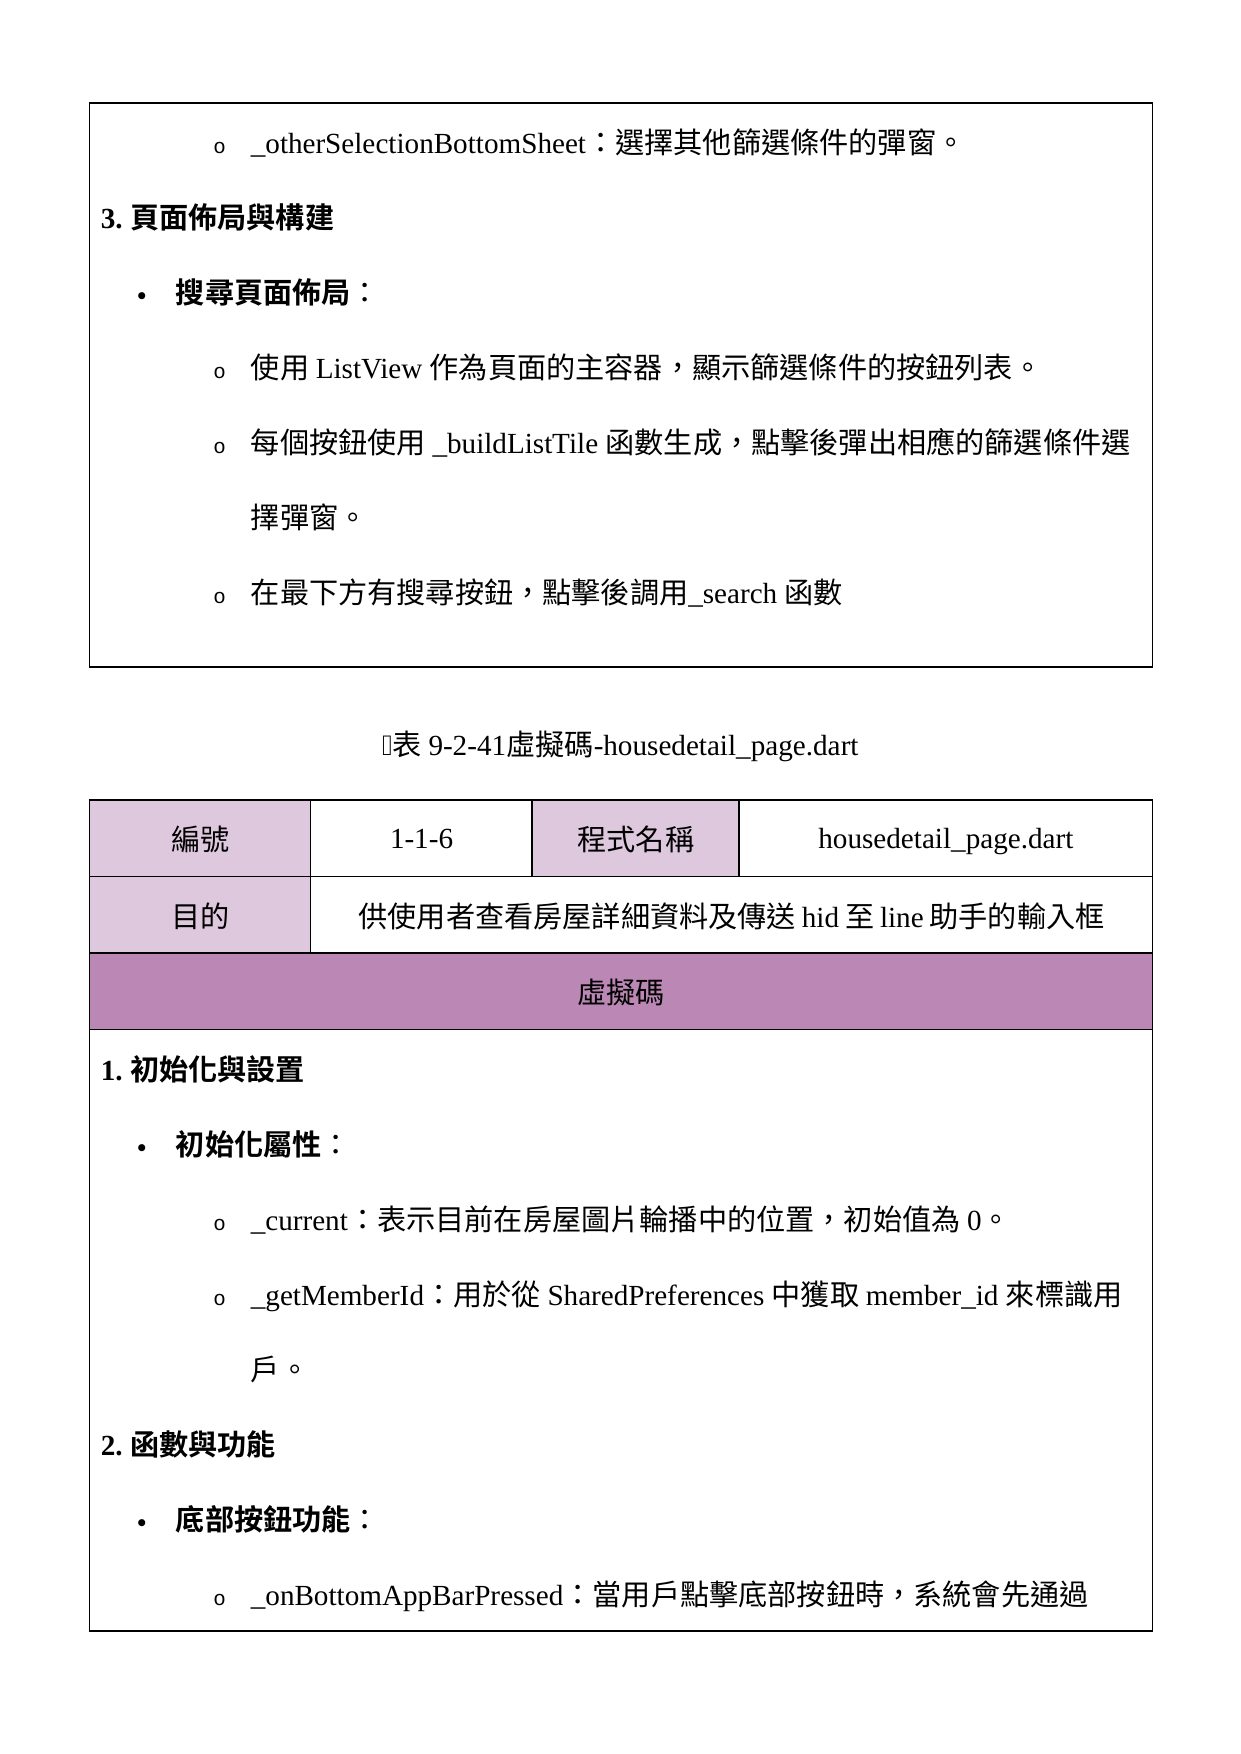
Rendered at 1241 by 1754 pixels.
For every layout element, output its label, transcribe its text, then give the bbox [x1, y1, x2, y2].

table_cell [90, 1030, 1152, 1630]
table_header housedetail_page.dart [740, 801, 1152, 876]
table_cell 虛擬碼 [90, 954, 1152, 1029]
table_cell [90, 104, 1152, 666]
table_cell 供使用者查看房屋詳細資料及傳送hid至line助手的輸入框 [311, 877, 1152, 952]
table_header 編號 [90, 801, 310, 876]
table_header 1-1-6 [311, 801, 531, 876]
table_cell 目的 [90, 877, 310, 952]
table_header 程式名稱 [533, 801, 738, 876]
